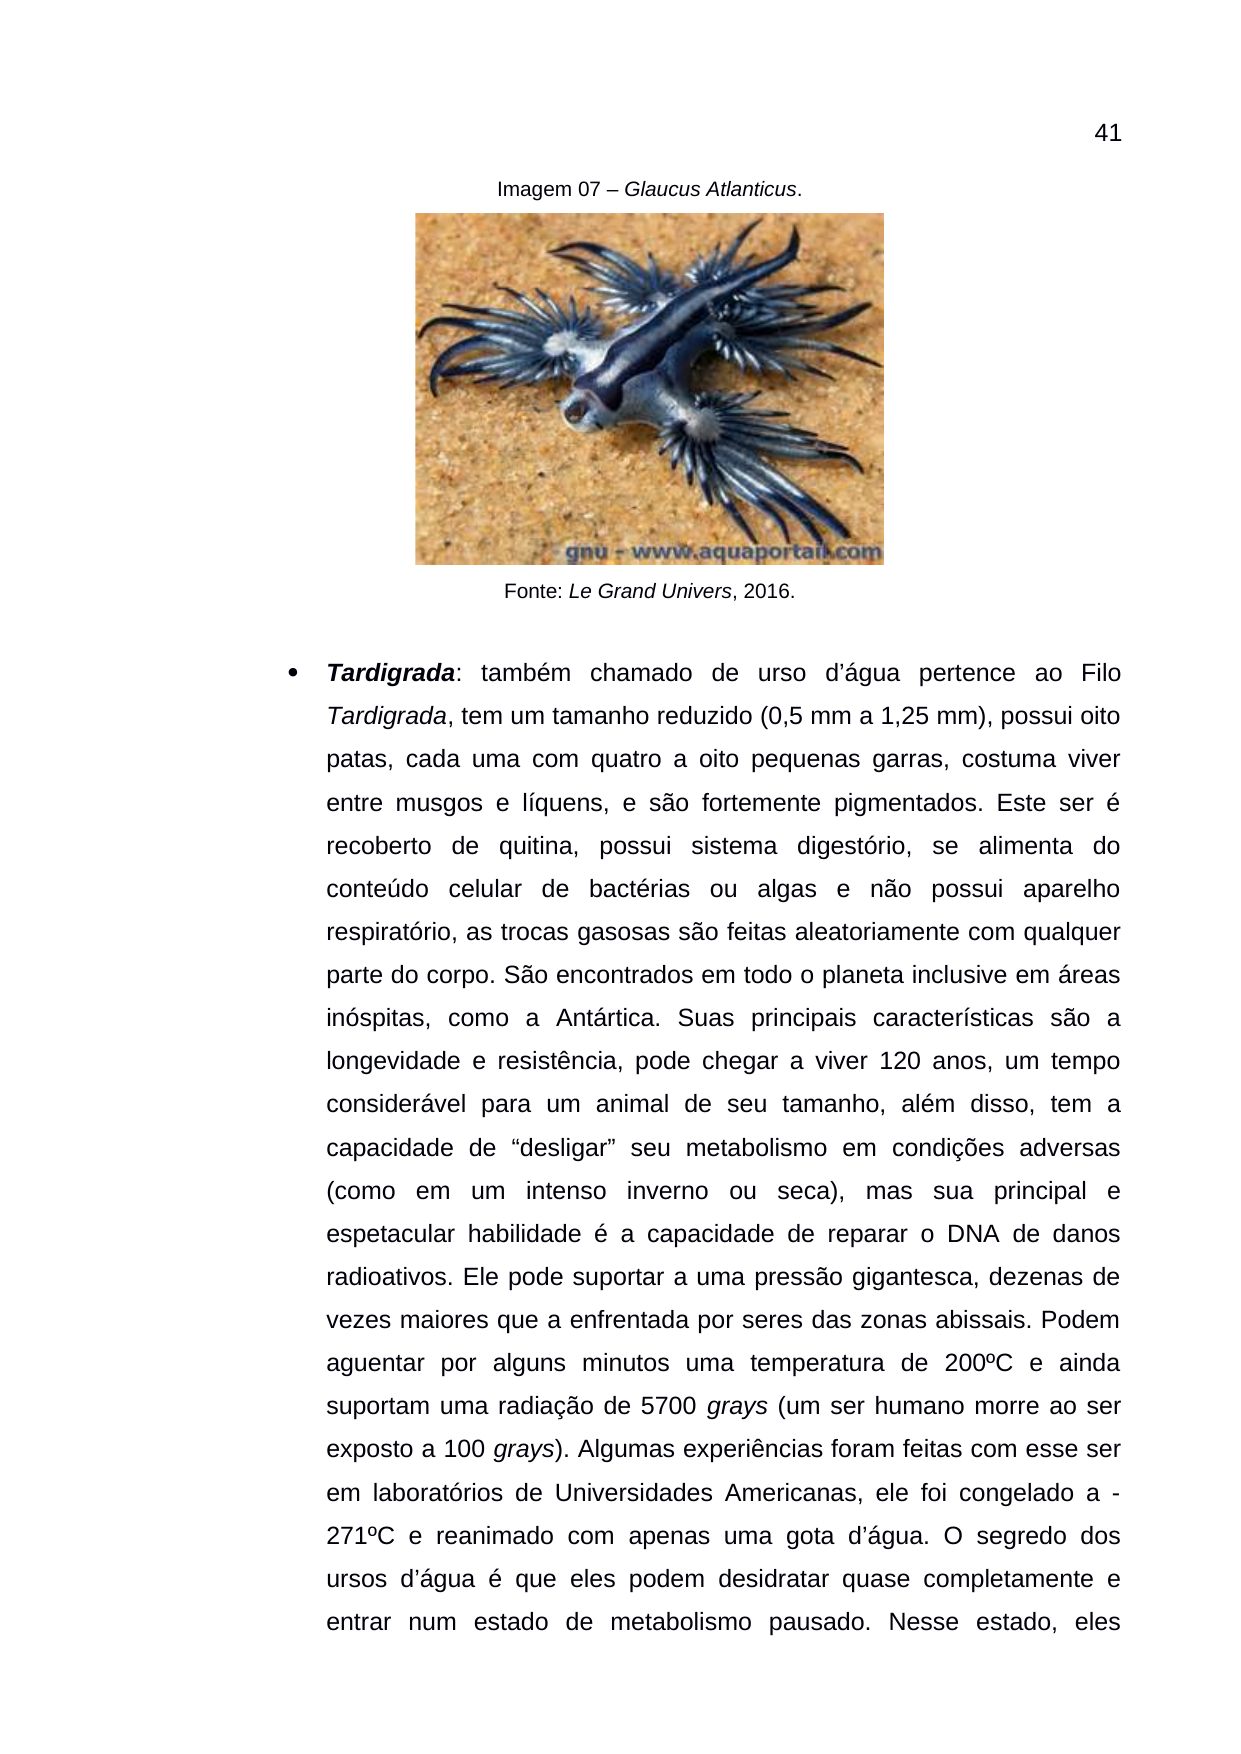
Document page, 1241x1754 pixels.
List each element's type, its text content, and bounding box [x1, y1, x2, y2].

text Imagem 07 – Glaucus Atlanticus. [177, 177, 1122, 201]
picture [415, 213, 884, 565]
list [288, 658, 1122, 1636]
text Fonte: Le Grand Univers, 2016. [177, 579, 1122, 603]
